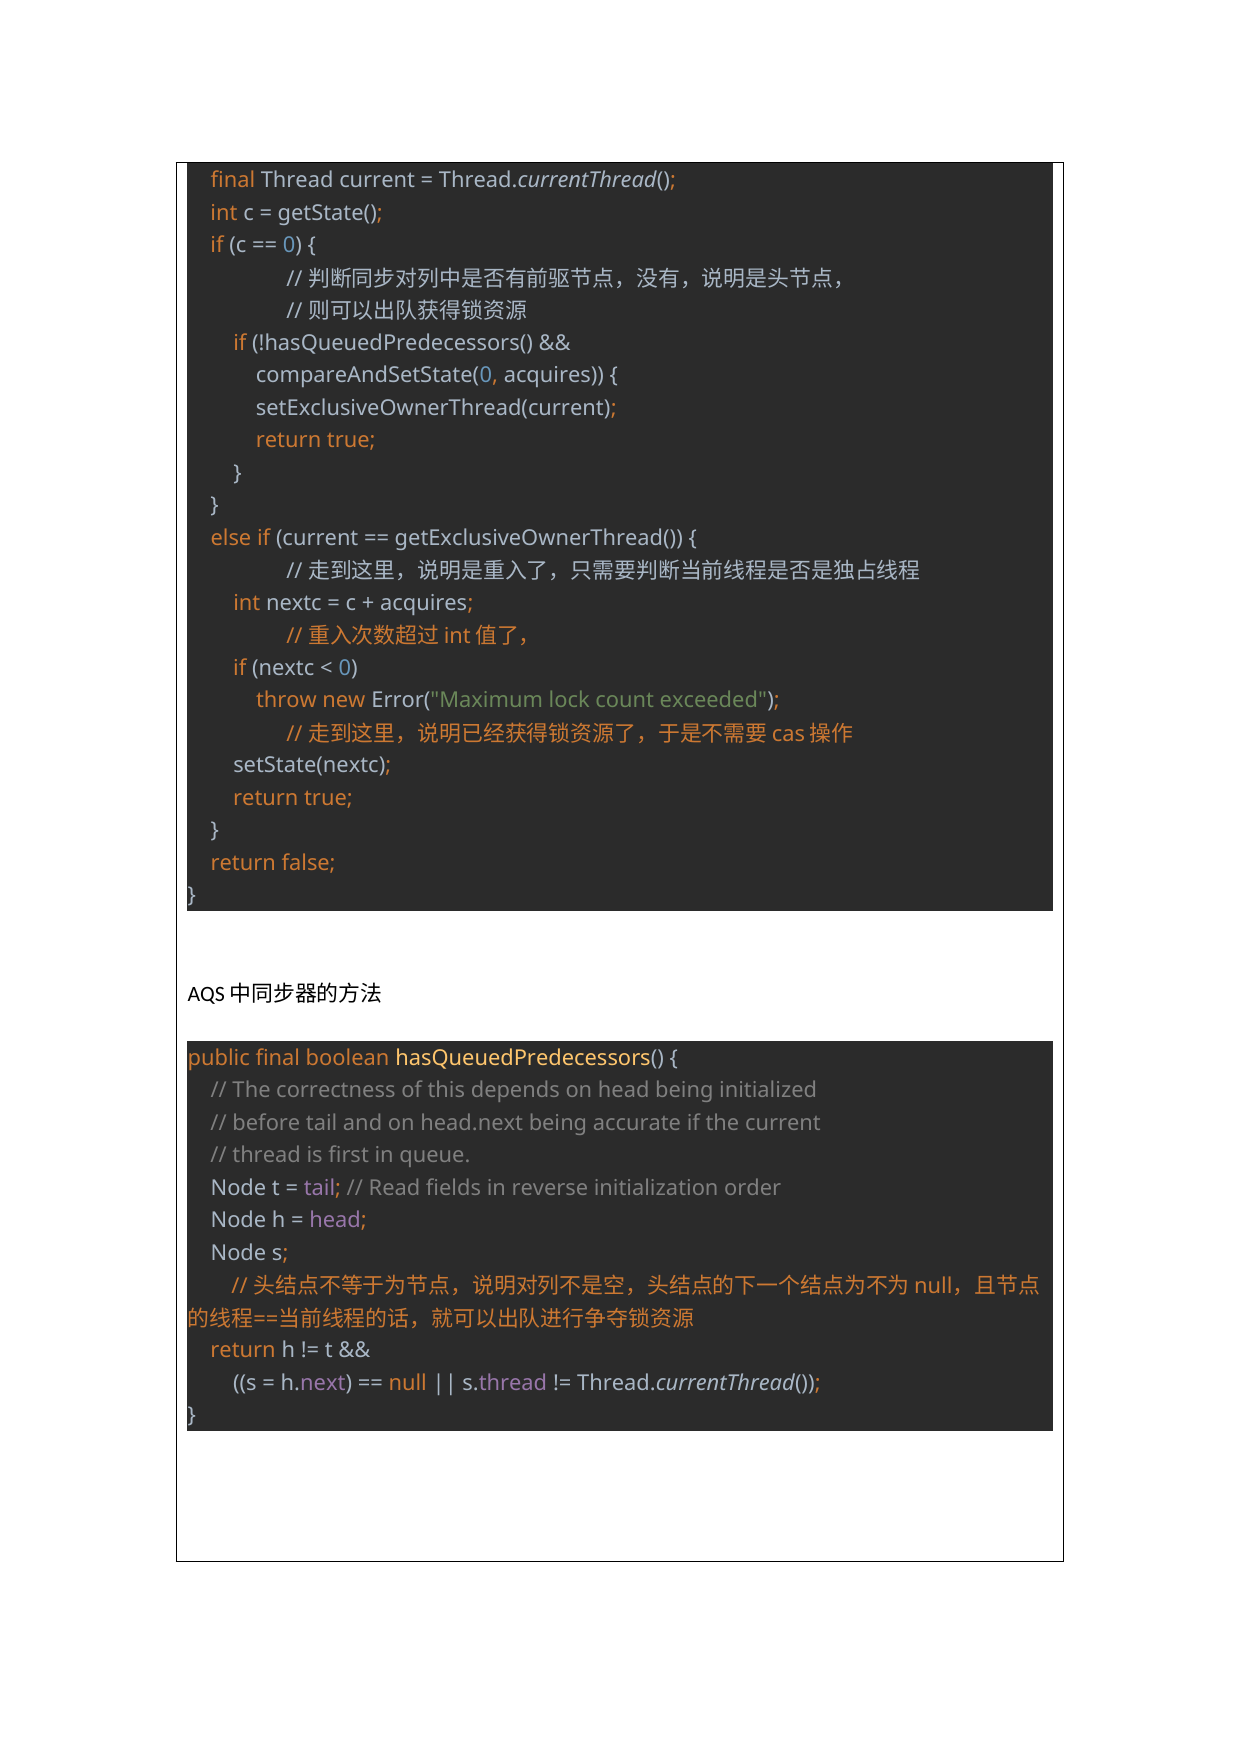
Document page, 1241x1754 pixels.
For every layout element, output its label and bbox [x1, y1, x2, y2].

table_header [177, 163, 1063, 1561]
